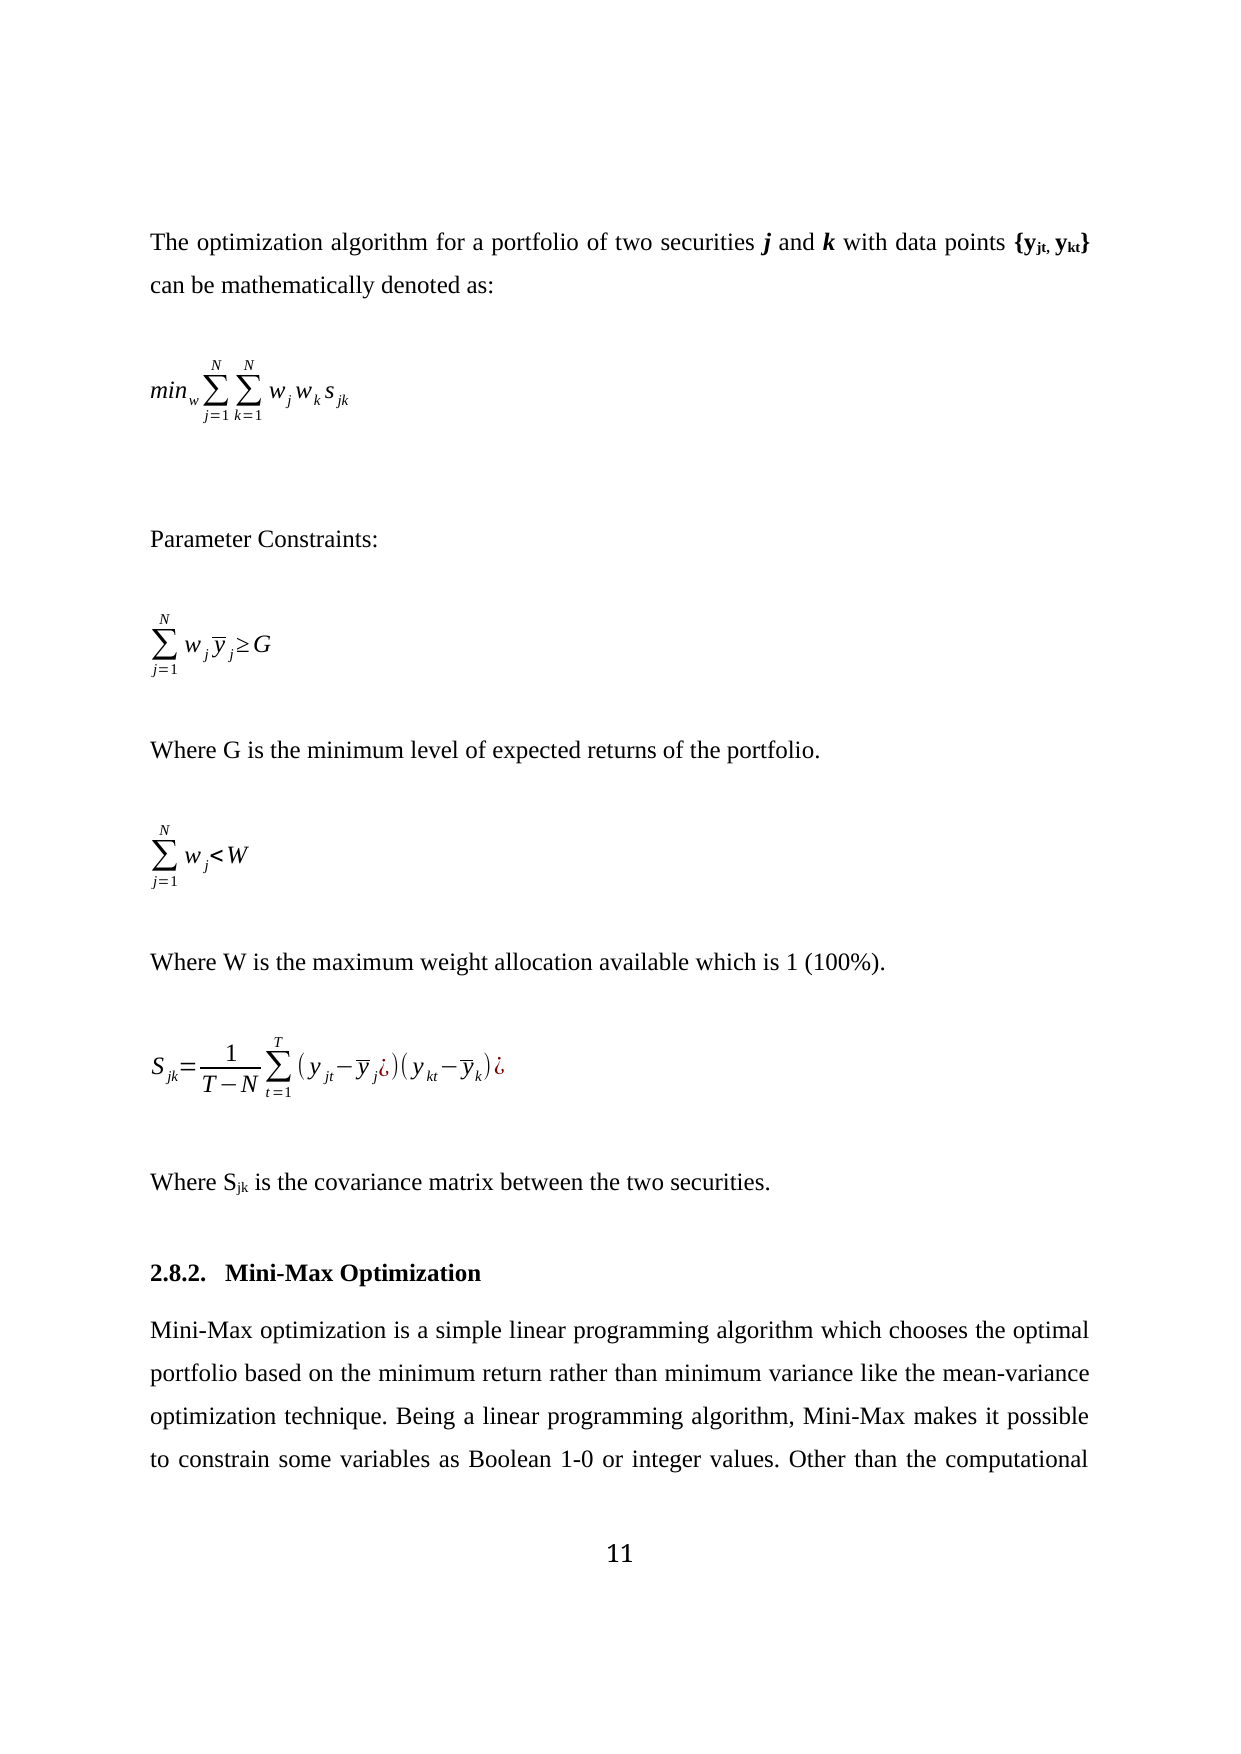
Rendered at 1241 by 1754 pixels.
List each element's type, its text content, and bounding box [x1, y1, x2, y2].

subtitle Mini-Max Optimization [150, 1258, 1090, 1286]
text Parameter Constraints: [150, 524, 1090, 553]
text Where Sjk is the covariance matrix between the two securities. [150, 1167, 1090, 1196]
text The optimization algorithm for a portfolio of two securities j and k with data points {yjt, ykt} can be mathematically denoted as: [150, 227, 1090, 299]
text Where W is the maximum weight allocation available which is 1 (100%). [150, 947, 1090, 975]
text Where G is the minimum level of expected returns of the portfolio. [150, 736, 1090, 764]
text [150, 1315, 1090, 1473]
